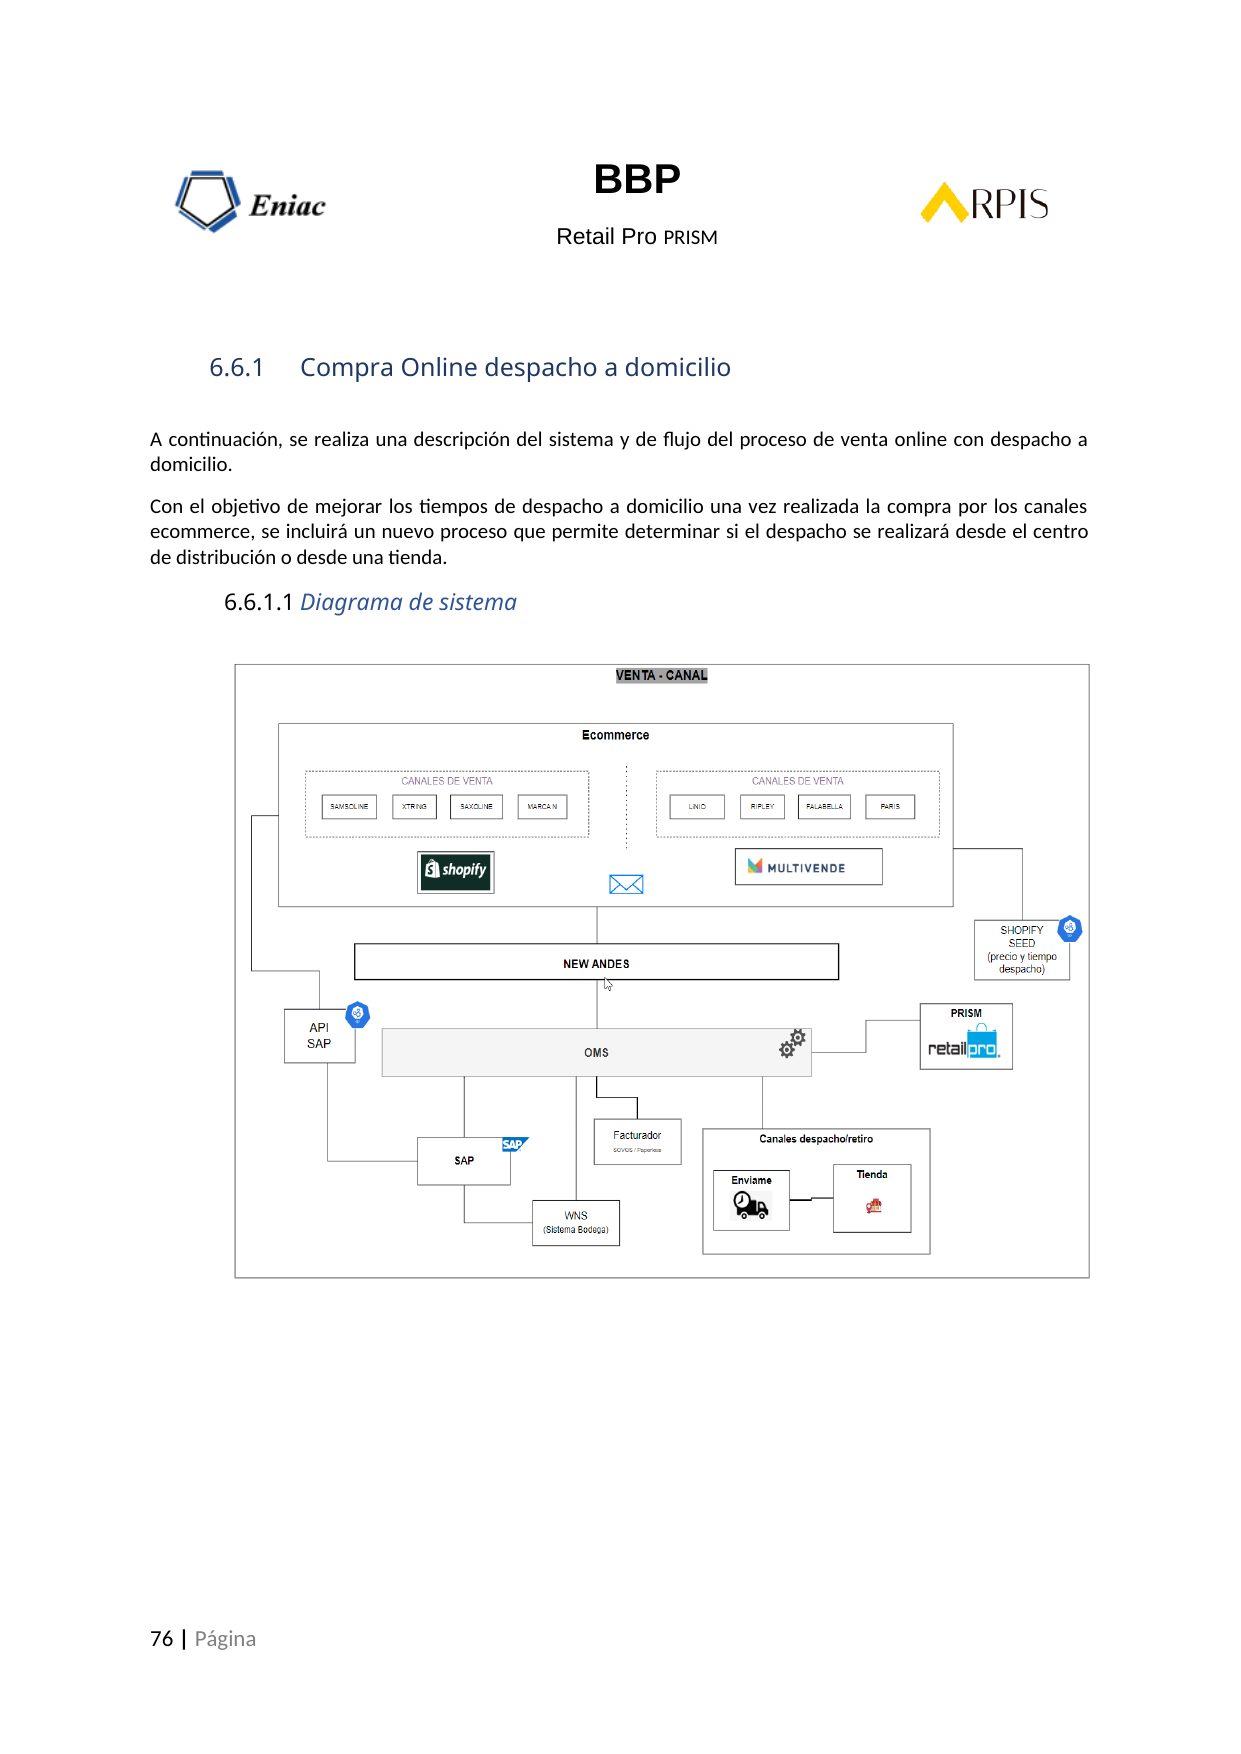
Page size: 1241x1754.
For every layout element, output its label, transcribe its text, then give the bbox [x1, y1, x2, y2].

picture [233, 662, 1091, 1281]
text Con el objetivo de mejorar los tiempos de despacho a domicilio una vez realizada la compra por los canales ecommerce, se incluirá un nuevo proceso que permite determinar si el despacho se realizará desde el centro de distribución o desde una tienda. [150, 493, 1090, 569]
picture [920, 180, 1048, 225]
picture [172, 164, 331, 240]
subtitle Compra Online despacho a domicilio [209, 350, 1090, 384]
subtitle Diagrama de sistema [224, 586, 1090, 617]
text A continuación, se realiza una descripción del sistema y de flujo del proceso de venta online con despacho a domicilio. [150, 426, 1090, 477]
